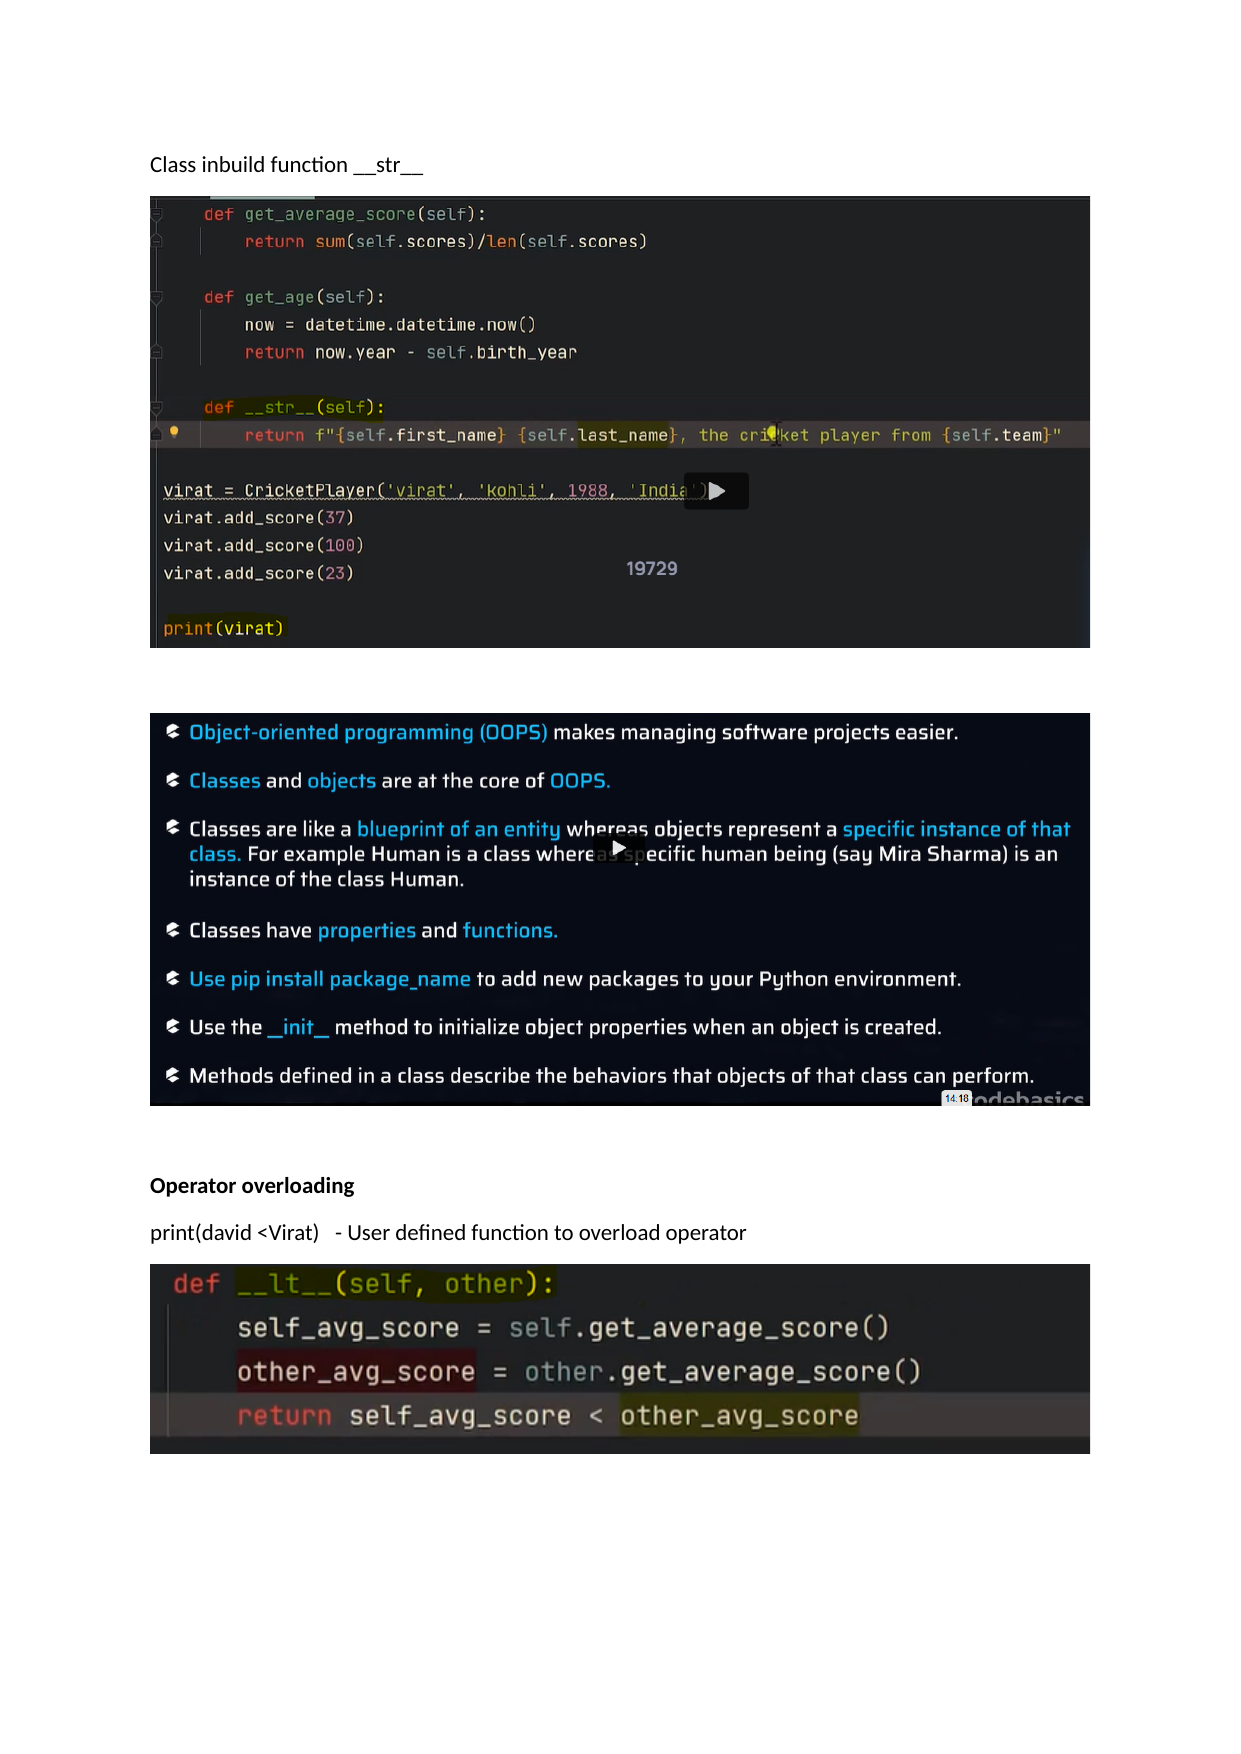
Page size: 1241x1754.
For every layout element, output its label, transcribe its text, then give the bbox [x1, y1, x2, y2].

picture [150, 1264, 1091, 1454]
text Class inbuild function __str__ [150, 150, 1090, 178]
text Operator overloading [150, 1171, 1090, 1199]
picture [150, 196, 1091, 648]
picture [150, 713, 1091, 1106]
text print(david <Virat) - User defined function to overload operator [150, 1218, 1090, 1246]
